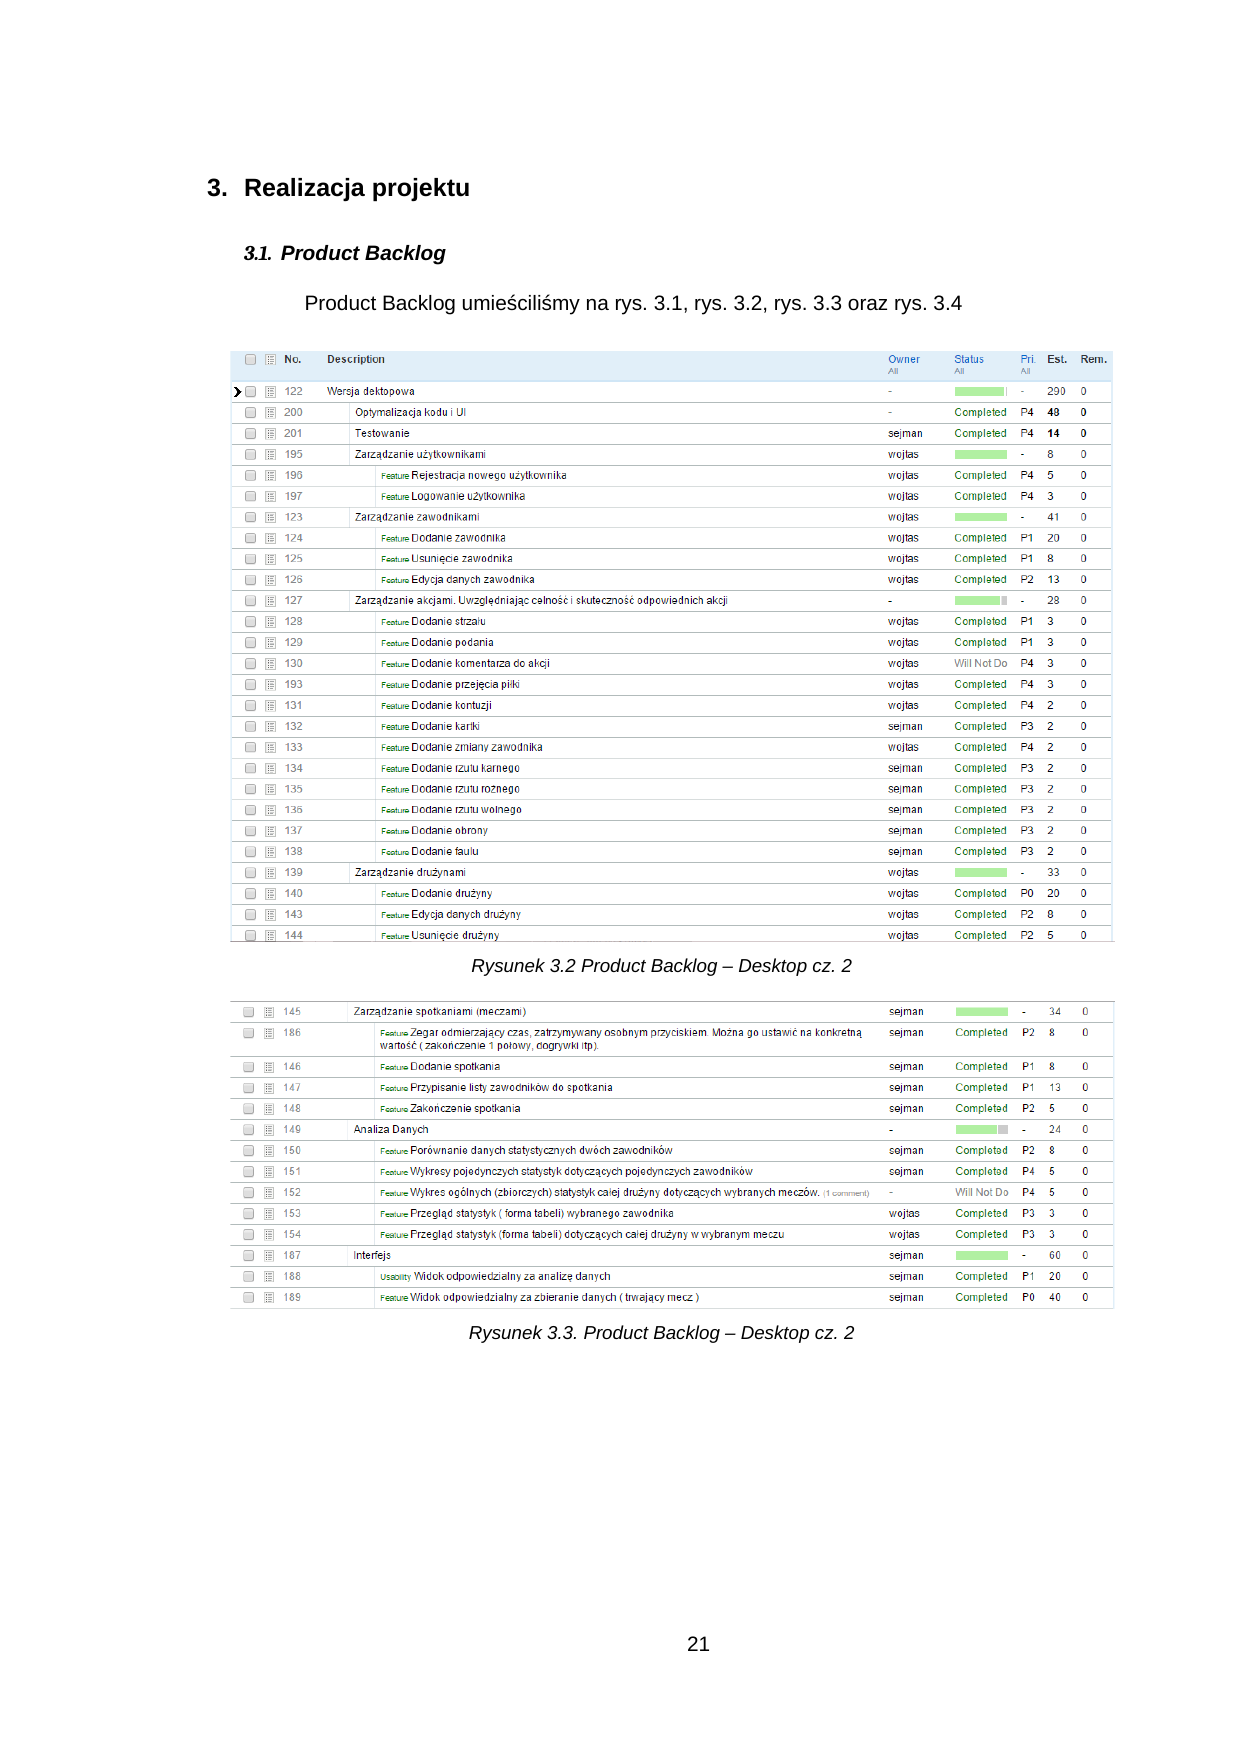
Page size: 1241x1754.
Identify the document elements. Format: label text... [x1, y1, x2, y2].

subtitle Product Backlog [244, 241, 1092, 266]
subtitle Realizacja projektu [207, 173, 1092, 201]
picture [230, 351, 1115, 942]
picture [230, 1001, 1115, 1309]
text Product Backlog umieściliśmy na rys. 3.1, rys. 3.2, rys. 3.3 oraz rys. 3.4 [230, 291, 1092, 314]
